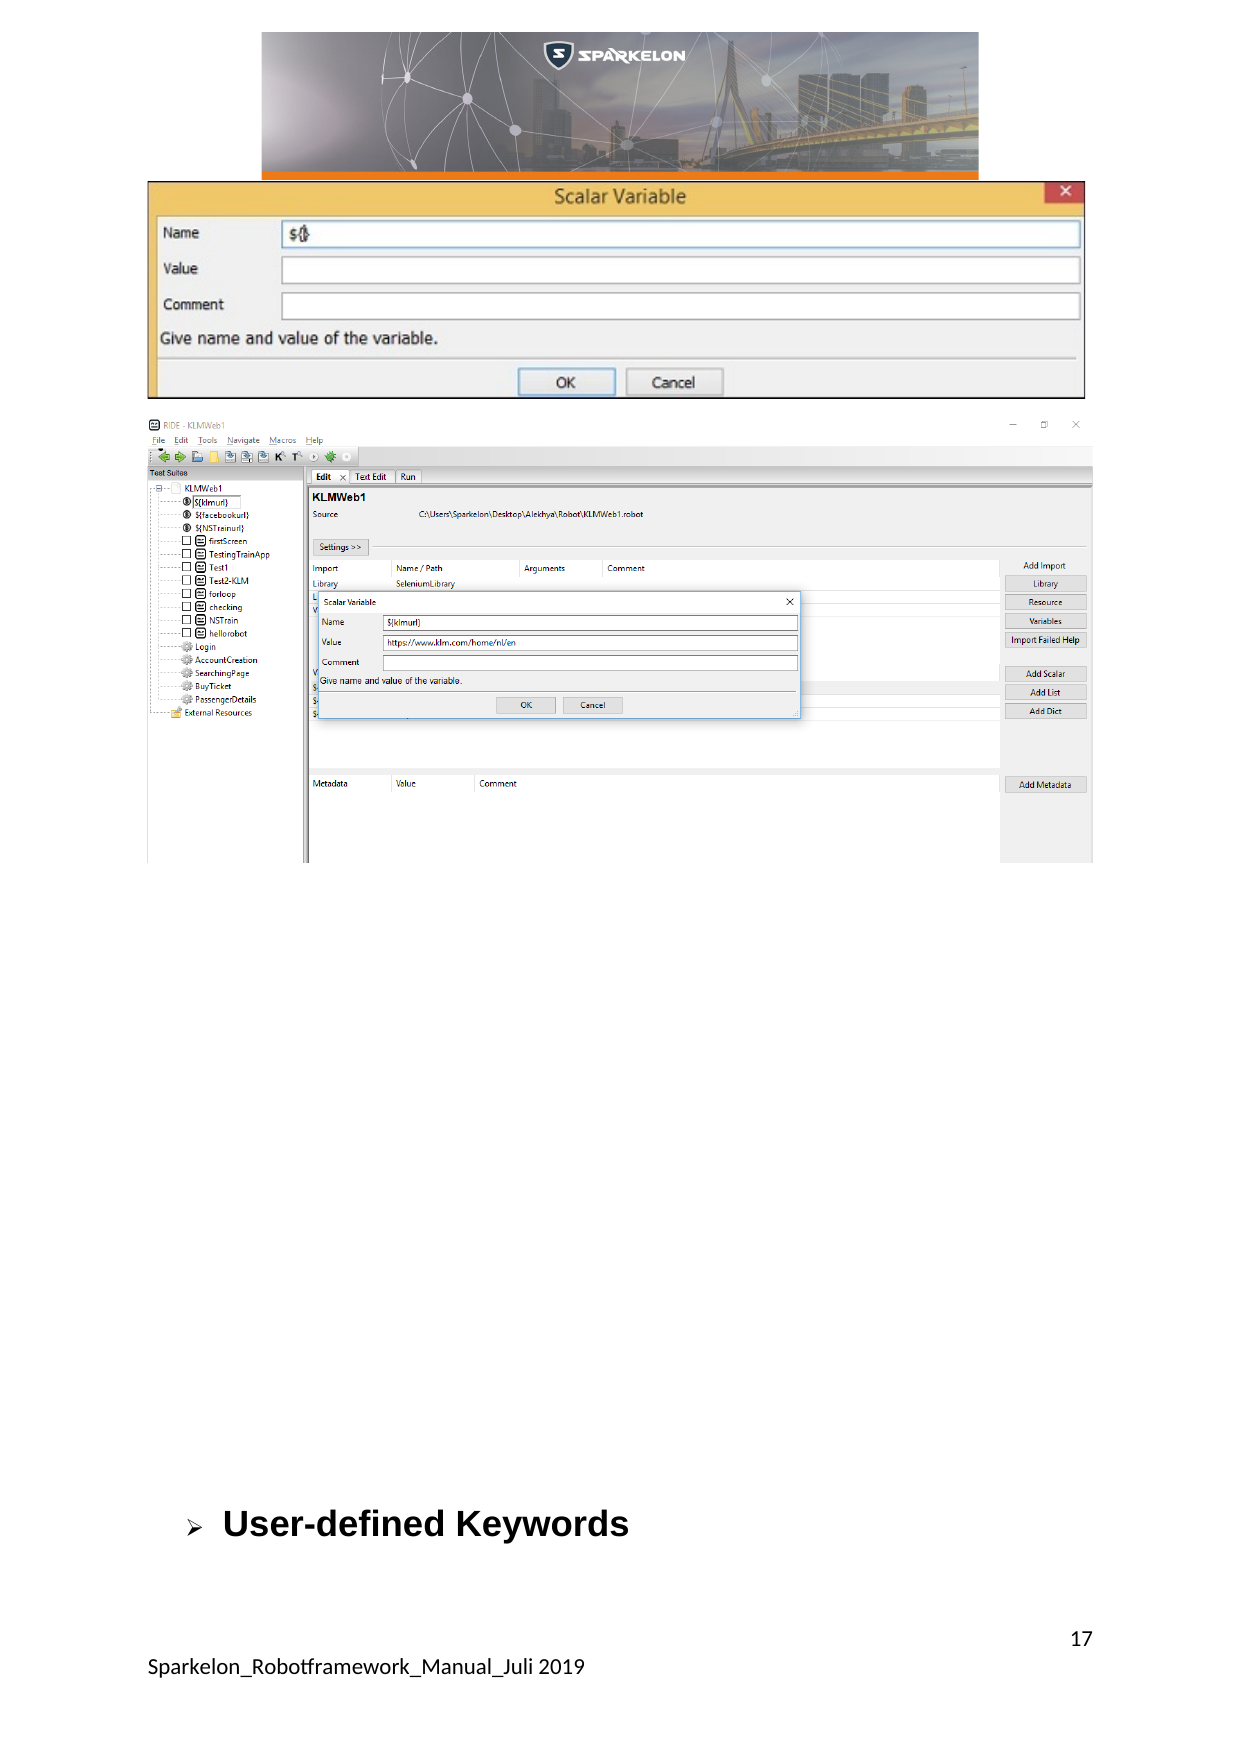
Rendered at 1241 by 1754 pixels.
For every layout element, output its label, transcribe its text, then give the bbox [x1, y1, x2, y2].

picture [261, 32, 979, 180]
list User-defined Keywords [185, 1502, 1093, 1544]
picture [147, 417, 1093, 863]
picture [147, 181, 1085, 399]
